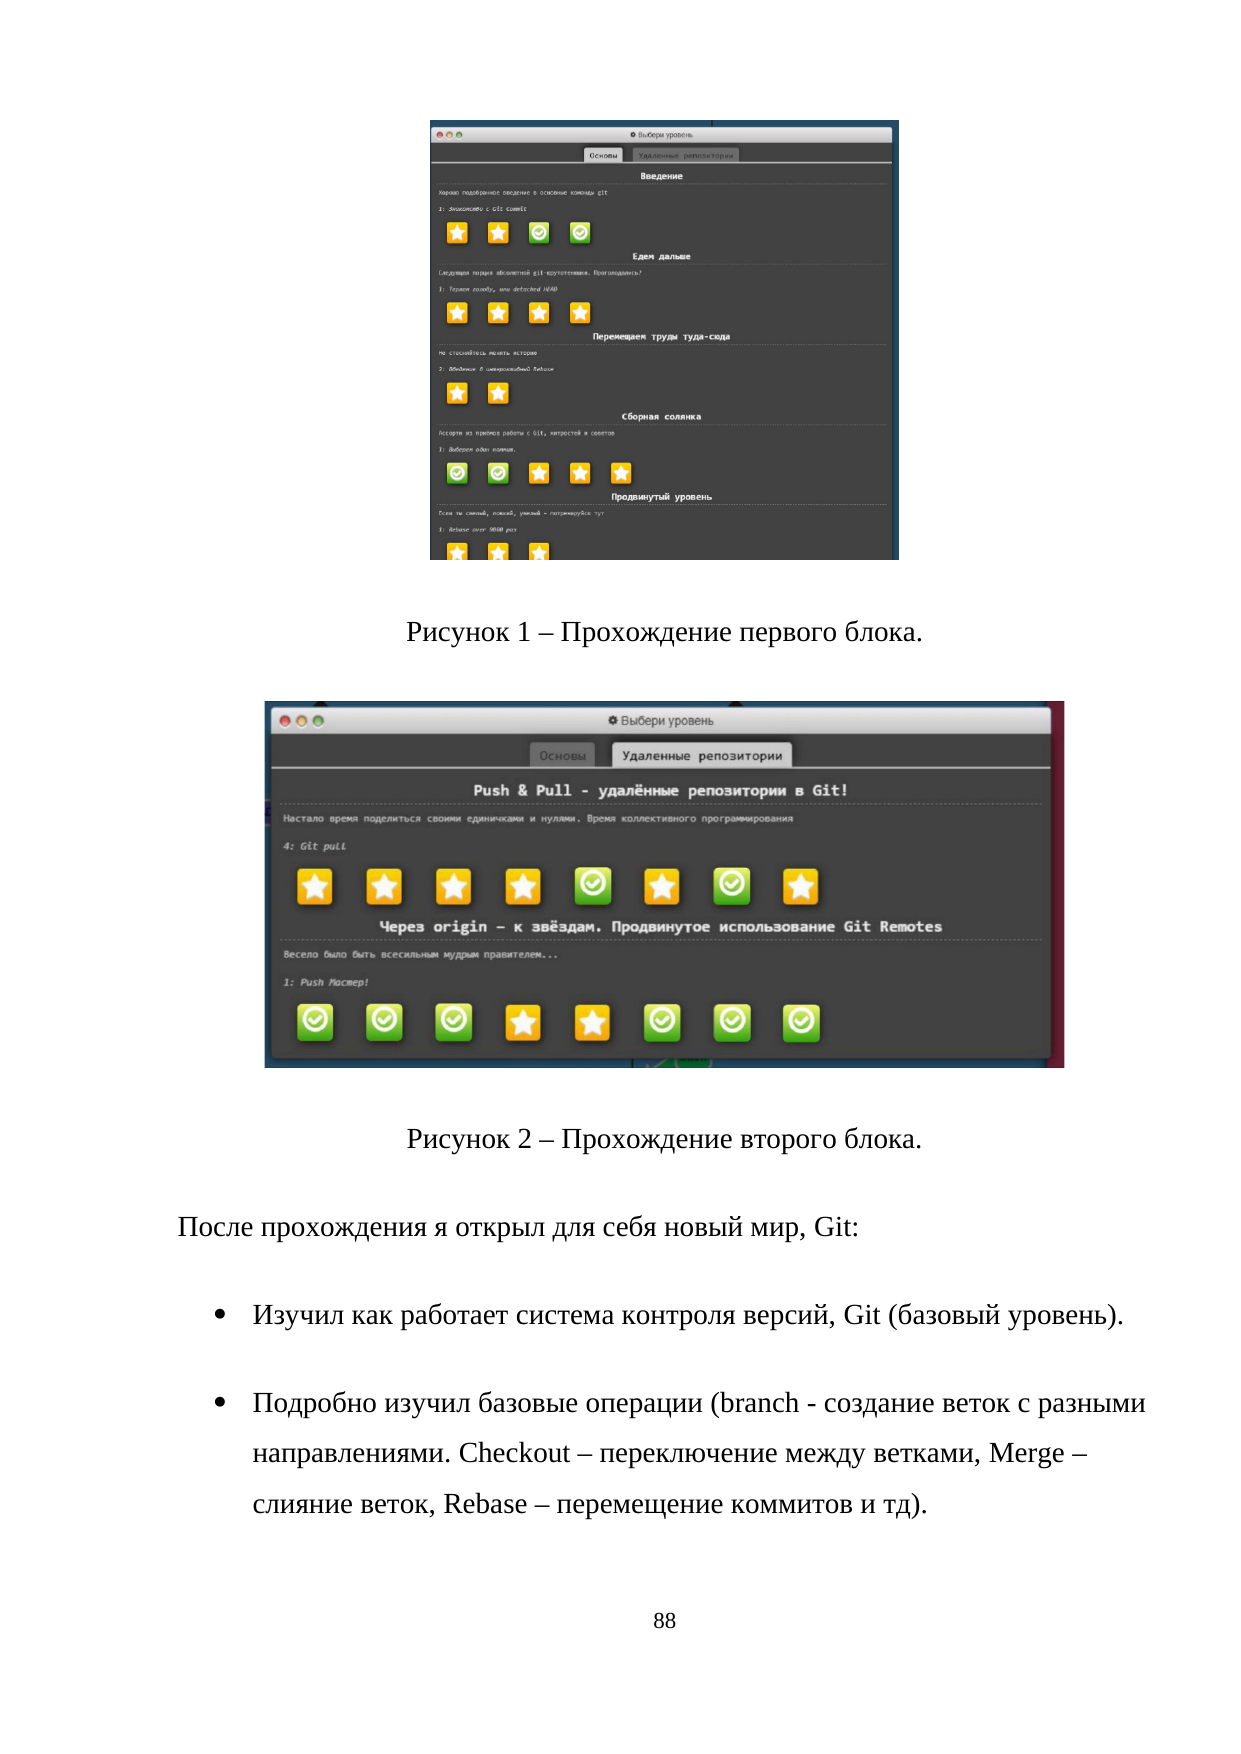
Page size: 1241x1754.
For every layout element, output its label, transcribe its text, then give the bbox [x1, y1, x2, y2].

text После прохождения я открыл для себя новый мир, Git: [177, 1209, 1152, 1243]
list Подробно изучил базовые операции (branch - создание веток с разными направлениями. Checkout – переключение между ветками, Merge – слияние веток, Rebase – перемещение коммитов и тд). [215, 1385, 1152, 1519]
picture [264, 701, 1065, 1068]
list Изучил как работает система контроля версий, Git (базовый уровень). [215, 1297, 1152, 1331]
text Рисунок 1 – Прохождение первого блока. [177, 614, 1152, 647]
picture [430, 120, 899, 560]
text Рисунок 2 – Прохождение второго блока. [177, 1122, 1152, 1155]
